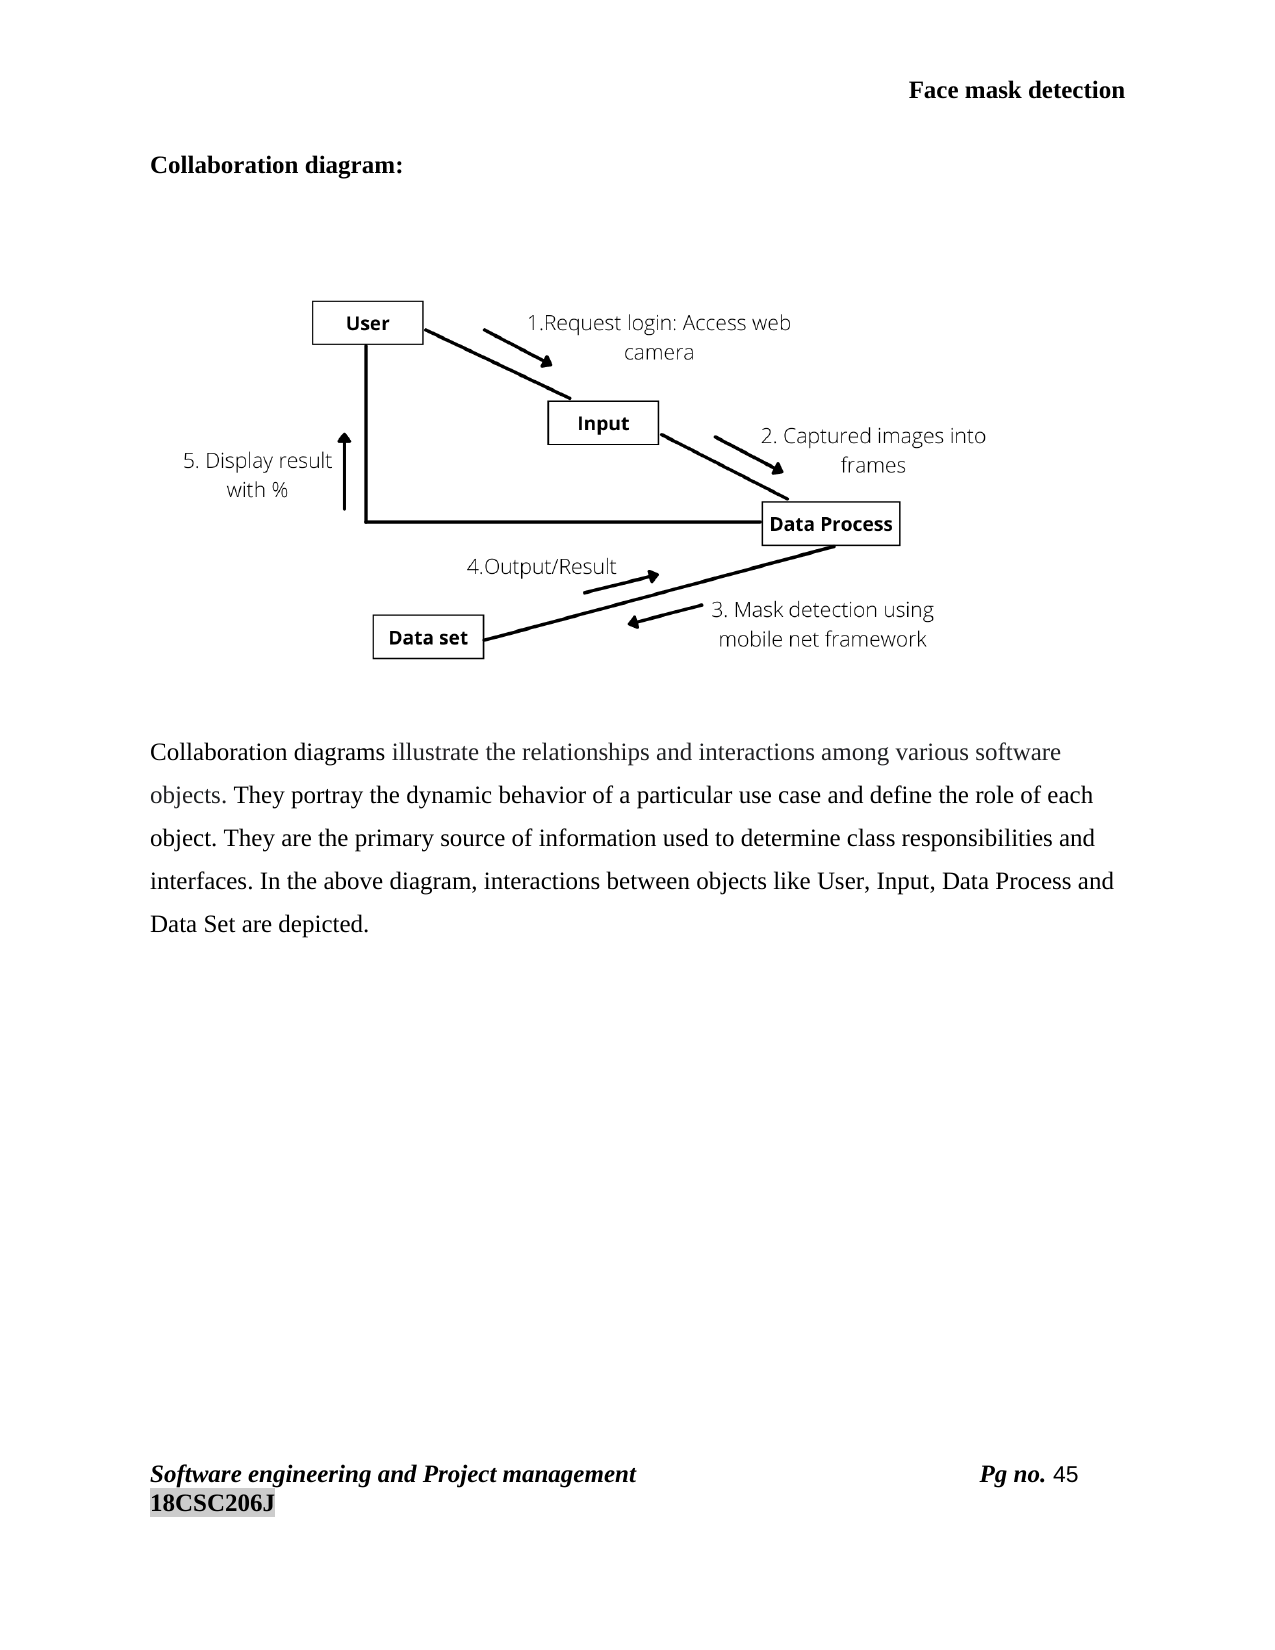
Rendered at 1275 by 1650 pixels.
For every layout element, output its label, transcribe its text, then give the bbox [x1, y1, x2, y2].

picture [150, 236, 1074, 681]
text Collaboration diagram: [150, 150, 1125, 179]
text Collaboration diagrams illustrate the relationships and interactions among various software objects. They portray the dynamic behavior of a particular use case and define the role of each object. They are the primary source of information used to determine class responsibilities and interfaces. In the above diagram, interactions between objects like User, Input, Data Process and Data Set are depicted. [150, 737, 1119, 938]
